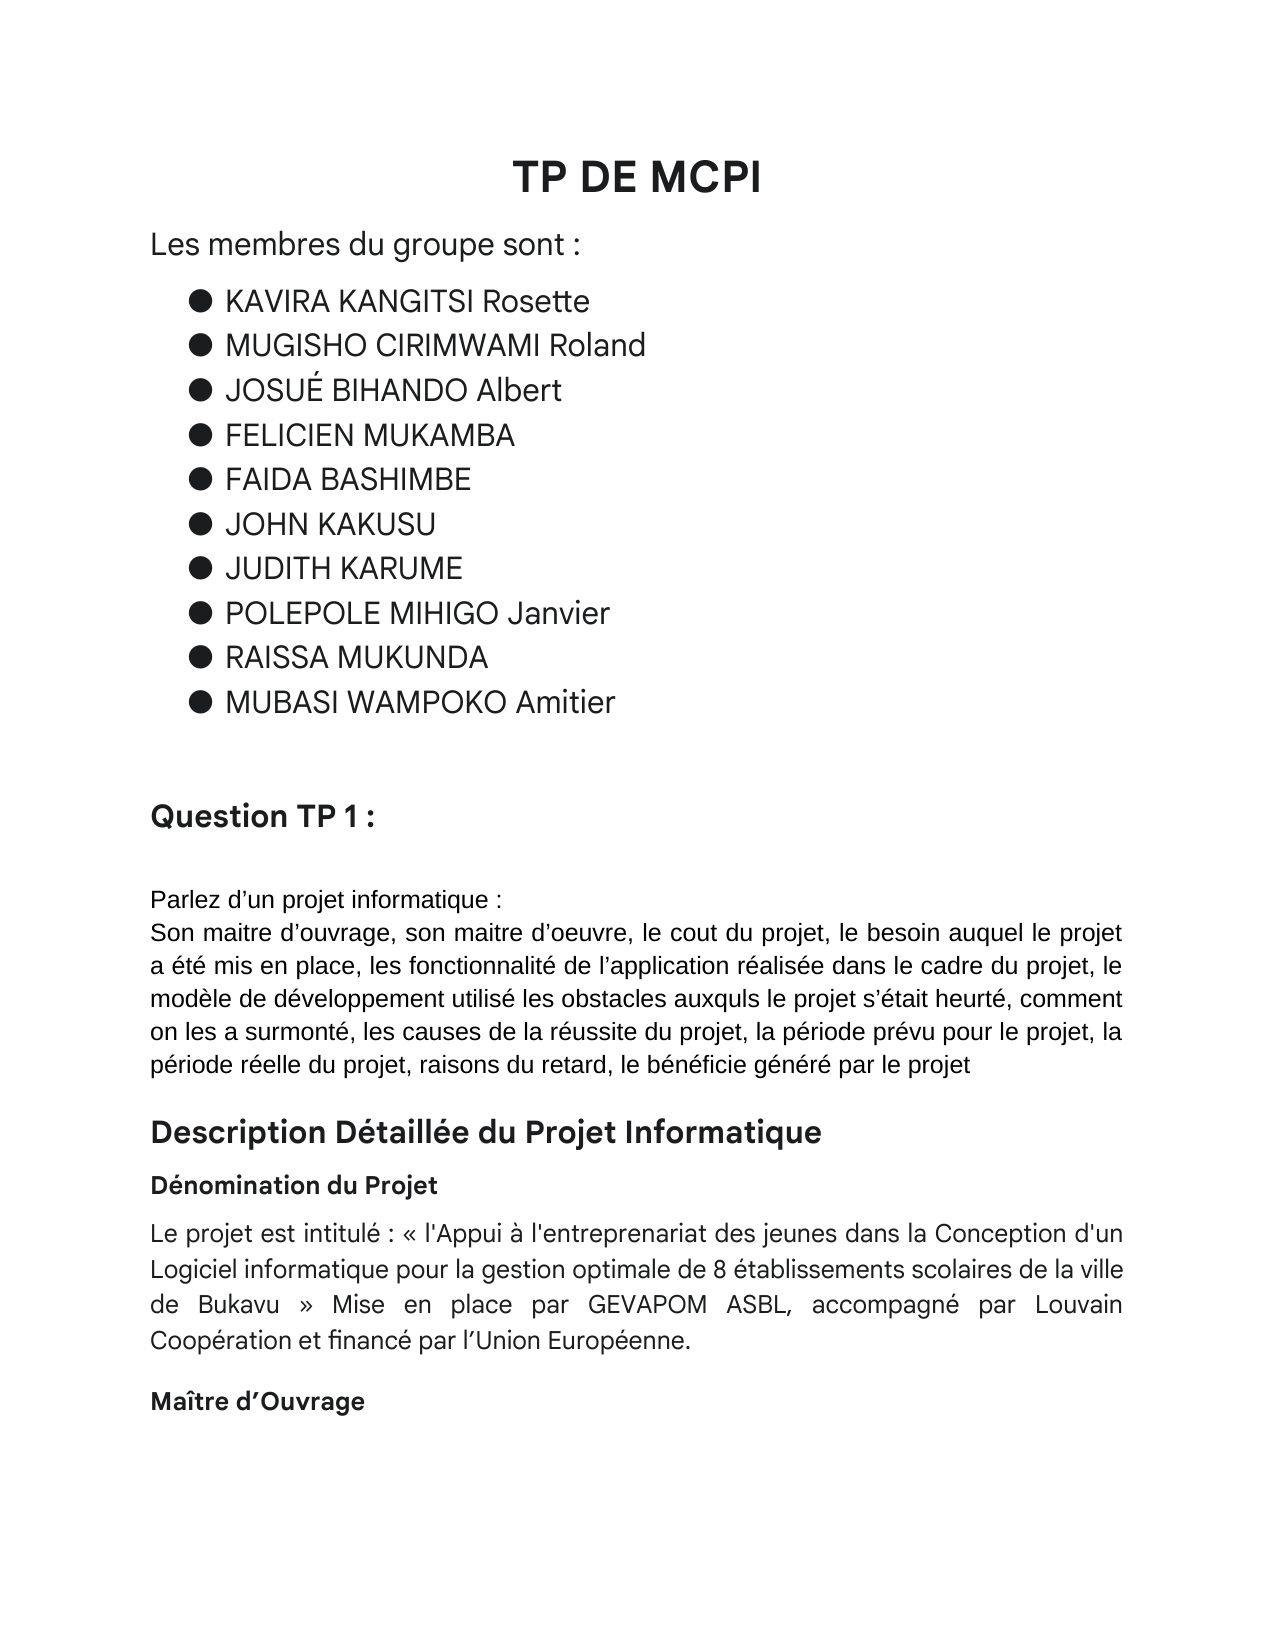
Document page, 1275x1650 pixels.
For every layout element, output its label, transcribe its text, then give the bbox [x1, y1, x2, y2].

subtitle POLEPOLE MIHIGO Janvier [187, 594, 1125, 633]
subtitle Maître d’Ouvrage [150, 1386, 1125, 1418]
subtitle TP DE MCPI [150, 150, 1125, 205]
subtitle JOHN KAKUSU [187, 505, 1125, 544]
subtitle Question TP 1 : [150, 797, 1125, 837]
subtitle Description Détaillée du Projet Informatique [150, 1113, 1125, 1152]
subtitle KAVIRA KANGITSI Rosette [187, 282, 1125, 321]
subtitle RAISSA MUKUNDA [187, 639, 1125, 678]
subtitle Les membres du groupe sont : [150, 225, 1125, 264]
subtitle FAIDA BASHIMBE [187, 460, 1125, 499]
text Parlez d’un projet informatique : [150, 885, 1125, 913]
subtitle MUBASI WAMPOKO Amitier [187, 683, 1125, 722]
text Son maitre d’ouvrage, son maitre d’oeuvre, le cout du projet, le besoin auquel le projet a été mis en place, les fonctionnalité de l’application réalisée dans le cadre du projet, le modèle de développement utilisé les obstacles auxquls le projet s’était heurté, comment on les a surmonté, les causes de la réussite du projet, la période prévu pour le projet, la période réelle du projet, raisons du retard, le bénéficie généré par le projet [150, 918, 1125, 1078]
subtitle JUDITH KARUME [187, 549, 1125, 589]
subtitle Dénomination du Projet [150, 1170, 1125, 1201]
text Le projet est intitulé : « l'Appui à l'entreprenariat des jeunes dans la Conception d'un Logiciel informatique pour la gestion optimale de 8 établissements scolaires de la ville de Bukavu » Mise en place par GEVAPOM ASBL, accompagné par Louvain Coopération et financé par l’Union Européenne. [150, 1218, 1125, 1357]
subtitle JOSUÉ BIHANDO Albert [187, 371, 1125, 410]
subtitle MUGISHO CIRIMWAMI Roland [187, 327, 1125, 366]
subtitle FELICIEN MUKAMBA [187, 416, 1125, 455]
